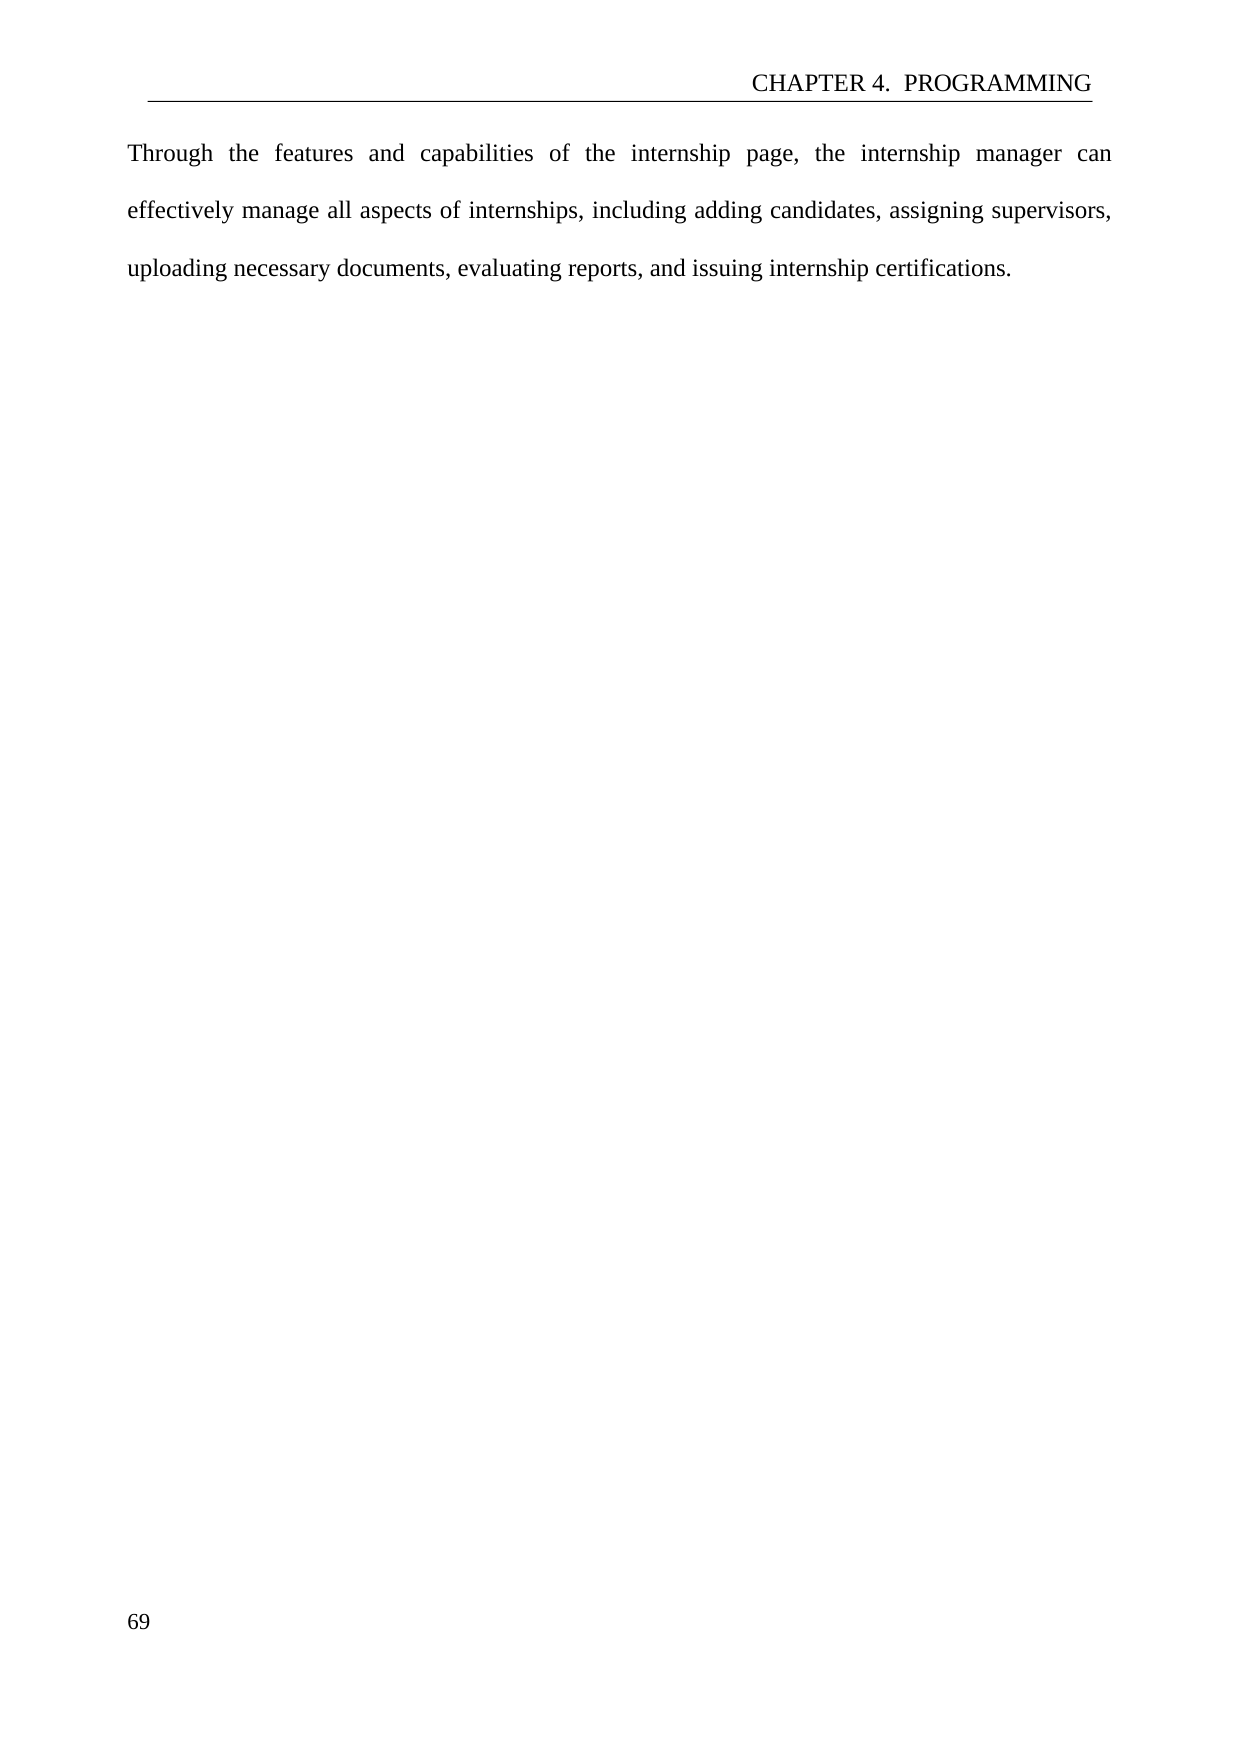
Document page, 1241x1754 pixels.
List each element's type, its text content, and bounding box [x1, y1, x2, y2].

text Through the features and capabilities of the internship page, the internship manager can effectively manage all aspects of internships, including adding candidates, assigning supervisors, uploading necessary documents, evaluating reports, and issuing internship certifications. [127, 138, 1113, 281]
